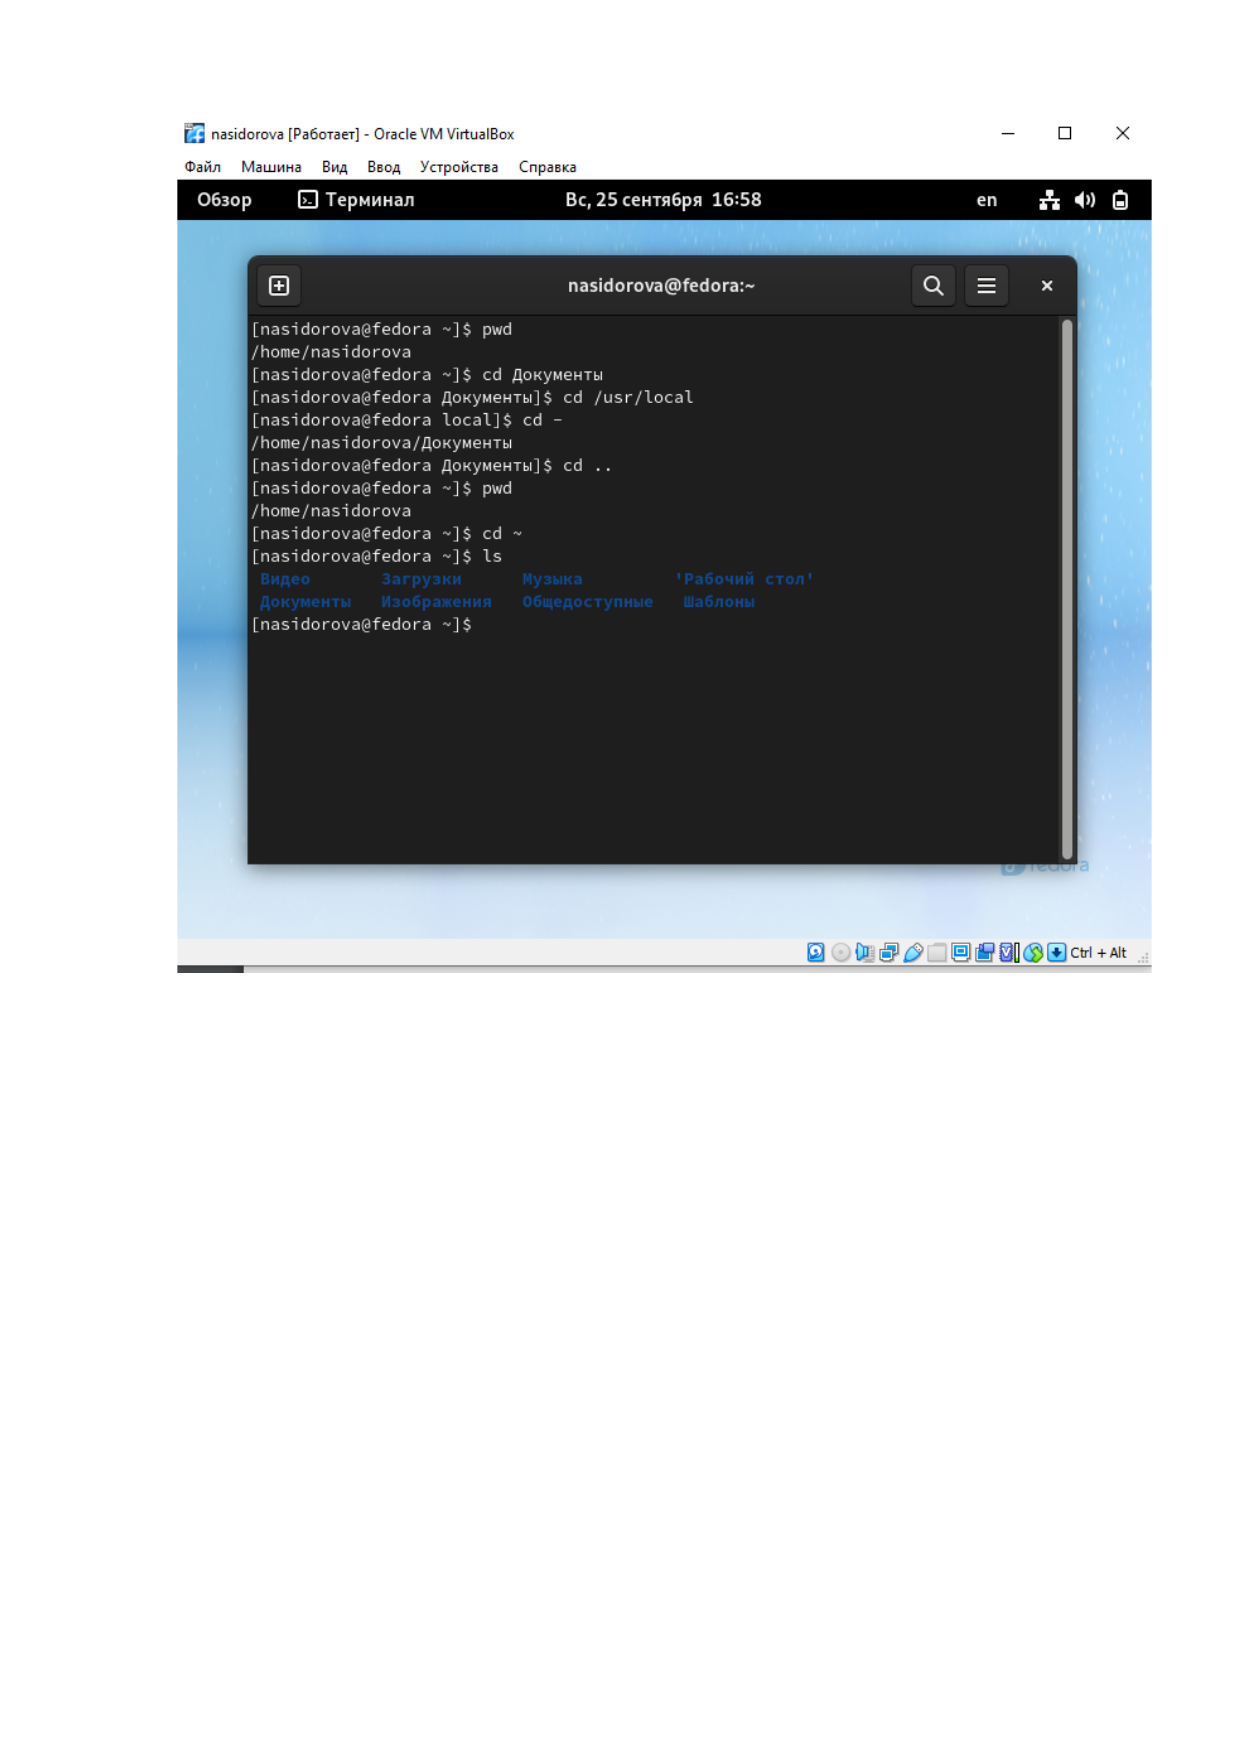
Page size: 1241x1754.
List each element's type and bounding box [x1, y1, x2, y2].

picture [177, 118, 1152, 973]
